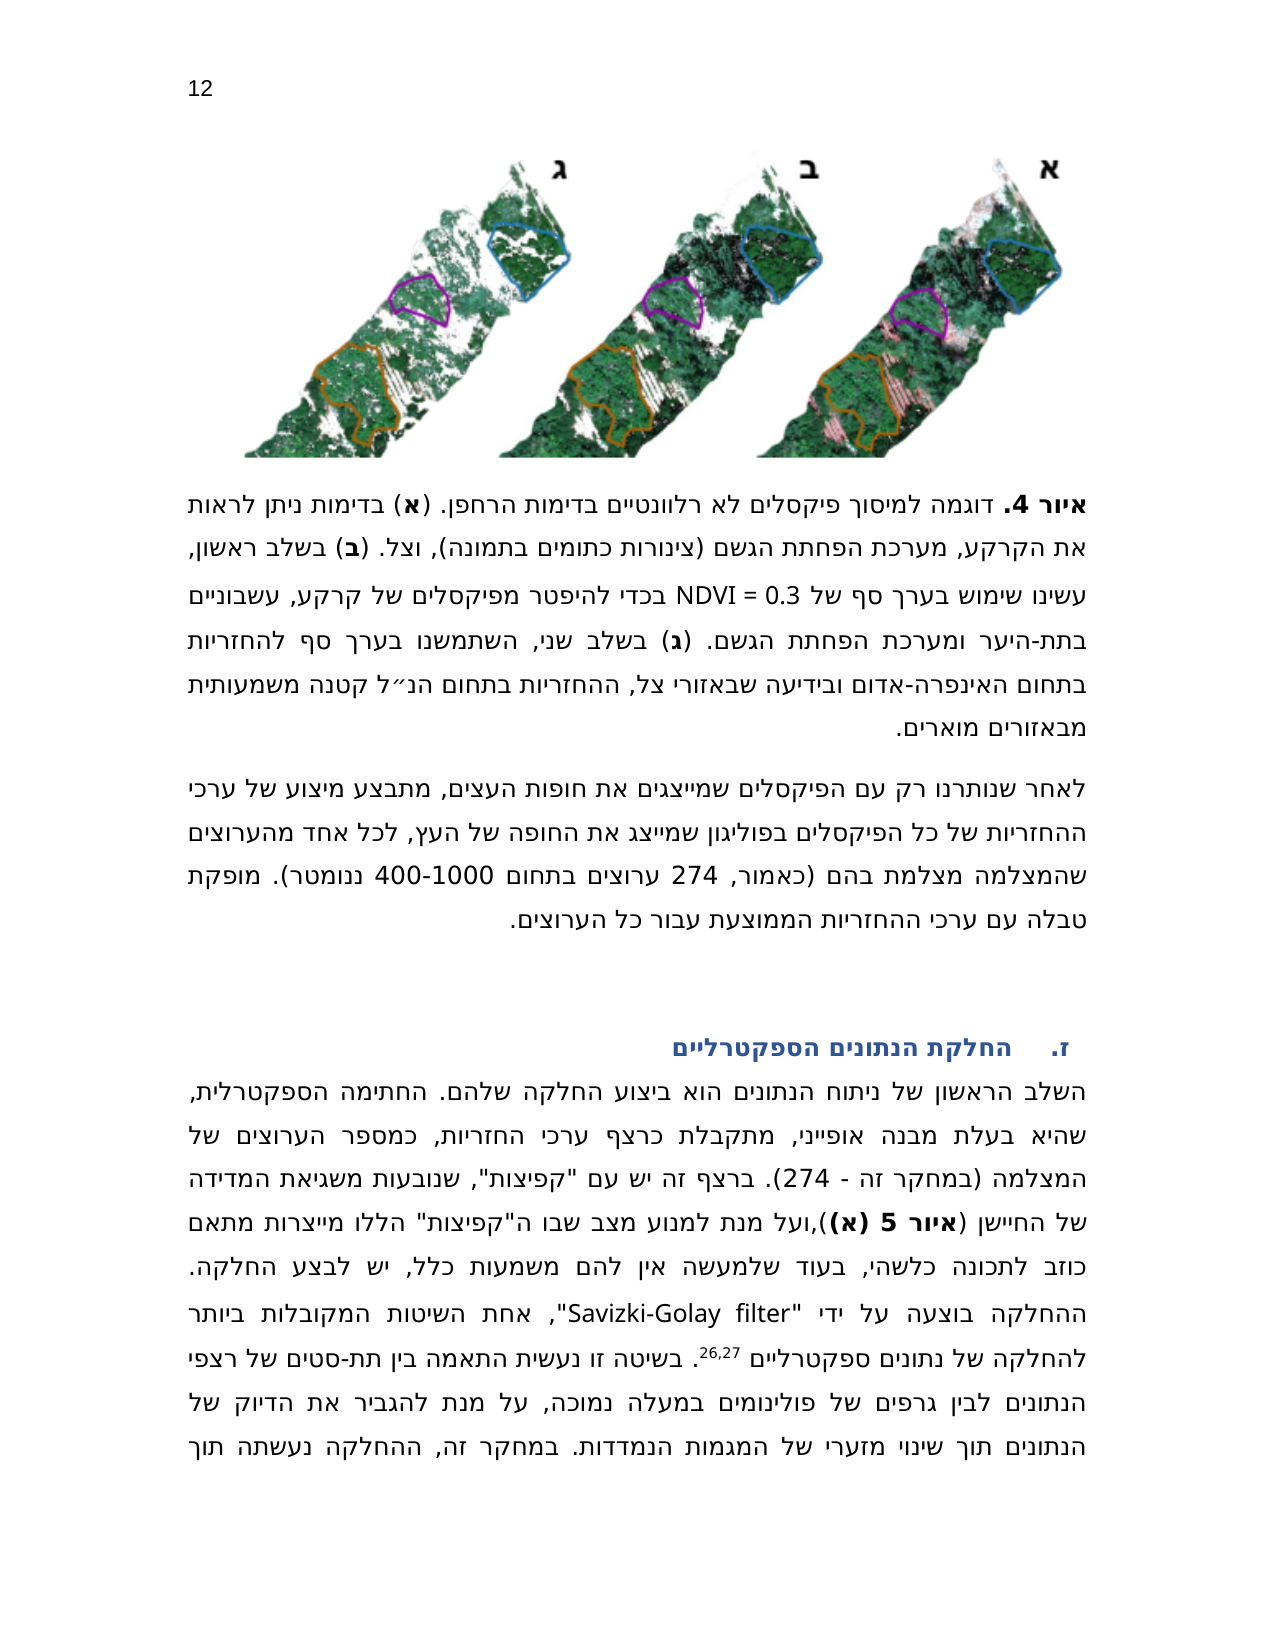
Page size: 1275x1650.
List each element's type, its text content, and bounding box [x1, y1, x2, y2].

subtitle החלקת הנתונים הספקטרליים [187, 1033, 1050, 1062]
text איור 4. דוגמה למיסוך פיקסלים לא רלוונטיים בדימות הרחפן. (א) בדימות ניתן לראות את הקרקע, מערכת הפחתת הגשם (צינורות כתומים בתמונה), וצל. (ב) בשלב ראשון, עשינו שימוש בערך סף של NDVI = 0.3 בכדי להיפטר מפיקסלים של קרקע, עשבוניים בתת-היער ומערכת הפחתת הגשם. (ג) בשלב שני, השתמשנו בערך סף להחזריות בתחום האינפרה-אדום ובידיעה שבאזורי צל, ההחזריות בתחום הנ״ל קטנה משמעותית מבאזורים מוארים. [187, 490, 1087, 743]
text לאחר שנותרנו רק עם הפיקסלים שמייצגים את חופות העצים, מתבצע מיצוע של ערכי ההחזריות של כל הפיקסלים בפוליגון שמייצג את החופה של העץ, לכל אחד מהערוצים שהמצלמה מצלמת בהם (כאמור, 274 ערוצים בתחום 400-1000 ננומטר). מופקת טבלה עם ערכי ההחזריות הממוצעת עבור כל הערוצים. [187, 774, 1087, 934]
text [187, 1077, 1087, 1461]
